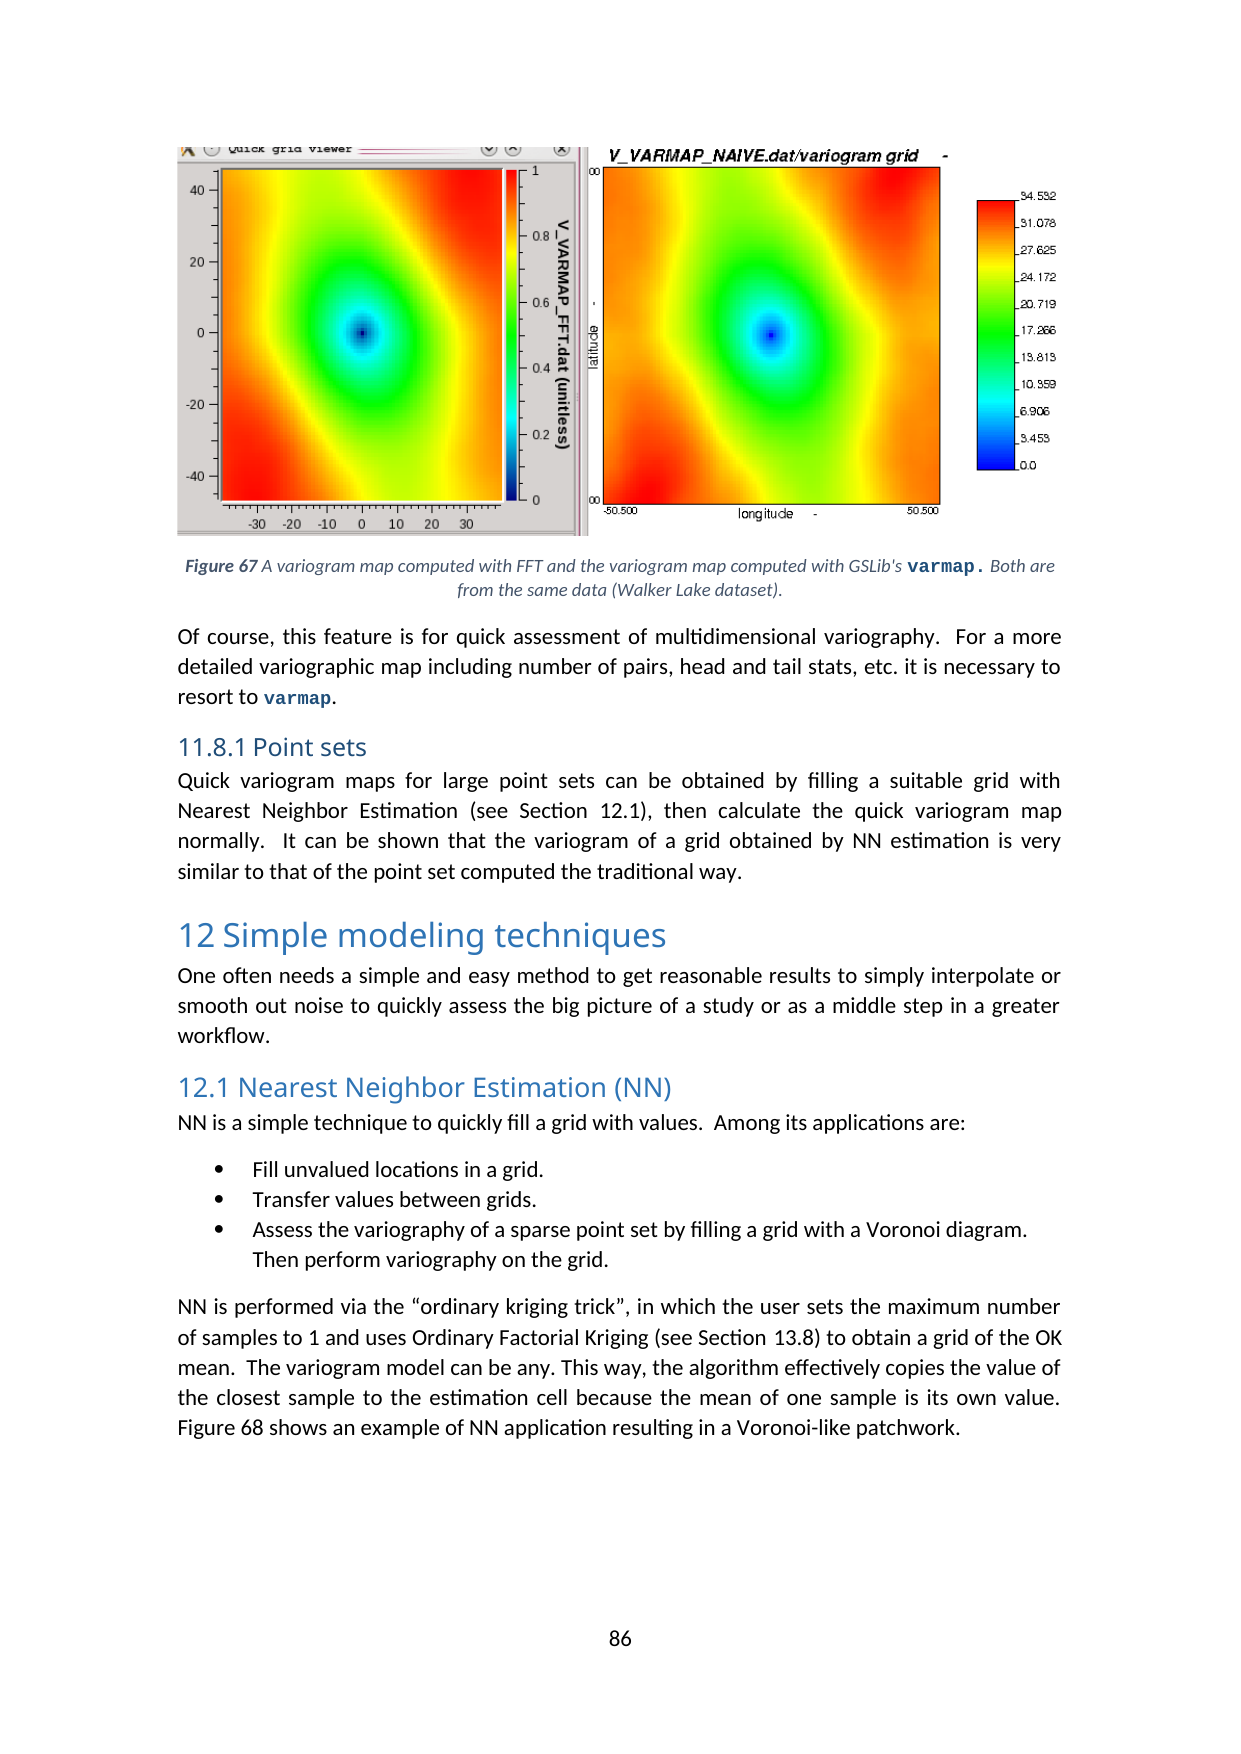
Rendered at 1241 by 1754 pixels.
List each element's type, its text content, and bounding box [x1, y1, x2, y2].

picture [177, 147, 1063, 536]
text NN is a simple technique to quickly fill a grid with values. Among its applications are: [177, 1108, 1063, 1136]
text NN is performed via the “ordinary kriging trick”, in which the user sets the maximum number of samples to 1 and uses Ordinary Factorial Kriging (see Section 12.8) to obtain a grid of the OK mean. The variogram model can be any. This way, the algorithm effectively copies the value of the closest sample to the estimation cell because the mean of one sample is its own value. Figure 64 shows an example of NN application resulting in a Voronoi-like patchwork. [177, 1292, 1063, 1441]
text Figure 67 A variogram map computed with FFT and the variogram map computed with GSLib's varmap. Both are from the same data (Walker Lake dataset). [177, 554, 1063, 601]
list Assess the variography of a sparse point set by filling a grid with a Voronoi diagram. Then perform variography on the grid. [215, 1215, 1063, 1273]
text Quick variogram maps for large point sets can be obtained by filling a suitable grid with Nearest Neighbor Estimation (see Section 11.1), then calculate the quick variogram map normally. It can be shown that the variogram of a grid obtained by NN estimation is very similar to that of the point set computed the traditional way. [177, 766, 1063, 885]
list Fill unvalued locations in a grid. [215, 1155, 1063, 1183]
list Transfer values between grids. [215, 1185, 1063, 1213]
subtitle Point sets [177, 729, 1063, 763]
text Of course, this feature is for quick assessment of multidimensional variography. For a more detailed variographic map including number of pairs, head and tail stats, etc. it is necessary to resort to varmap. [177, 622, 1063, 711]
subtitle Nearest Neighbor Estimation (NN) [177, 1068, 1063, 1105]
text One often needs a simple and easy method to get reasonable results to simply interpolate or smooth out noise to quickly assess the big picture of a study or as a middle step in a greater workflow. [177, 961, 1063, 1049]
subtitle Simple modeling techniques [177, 912, 1063, 957]
